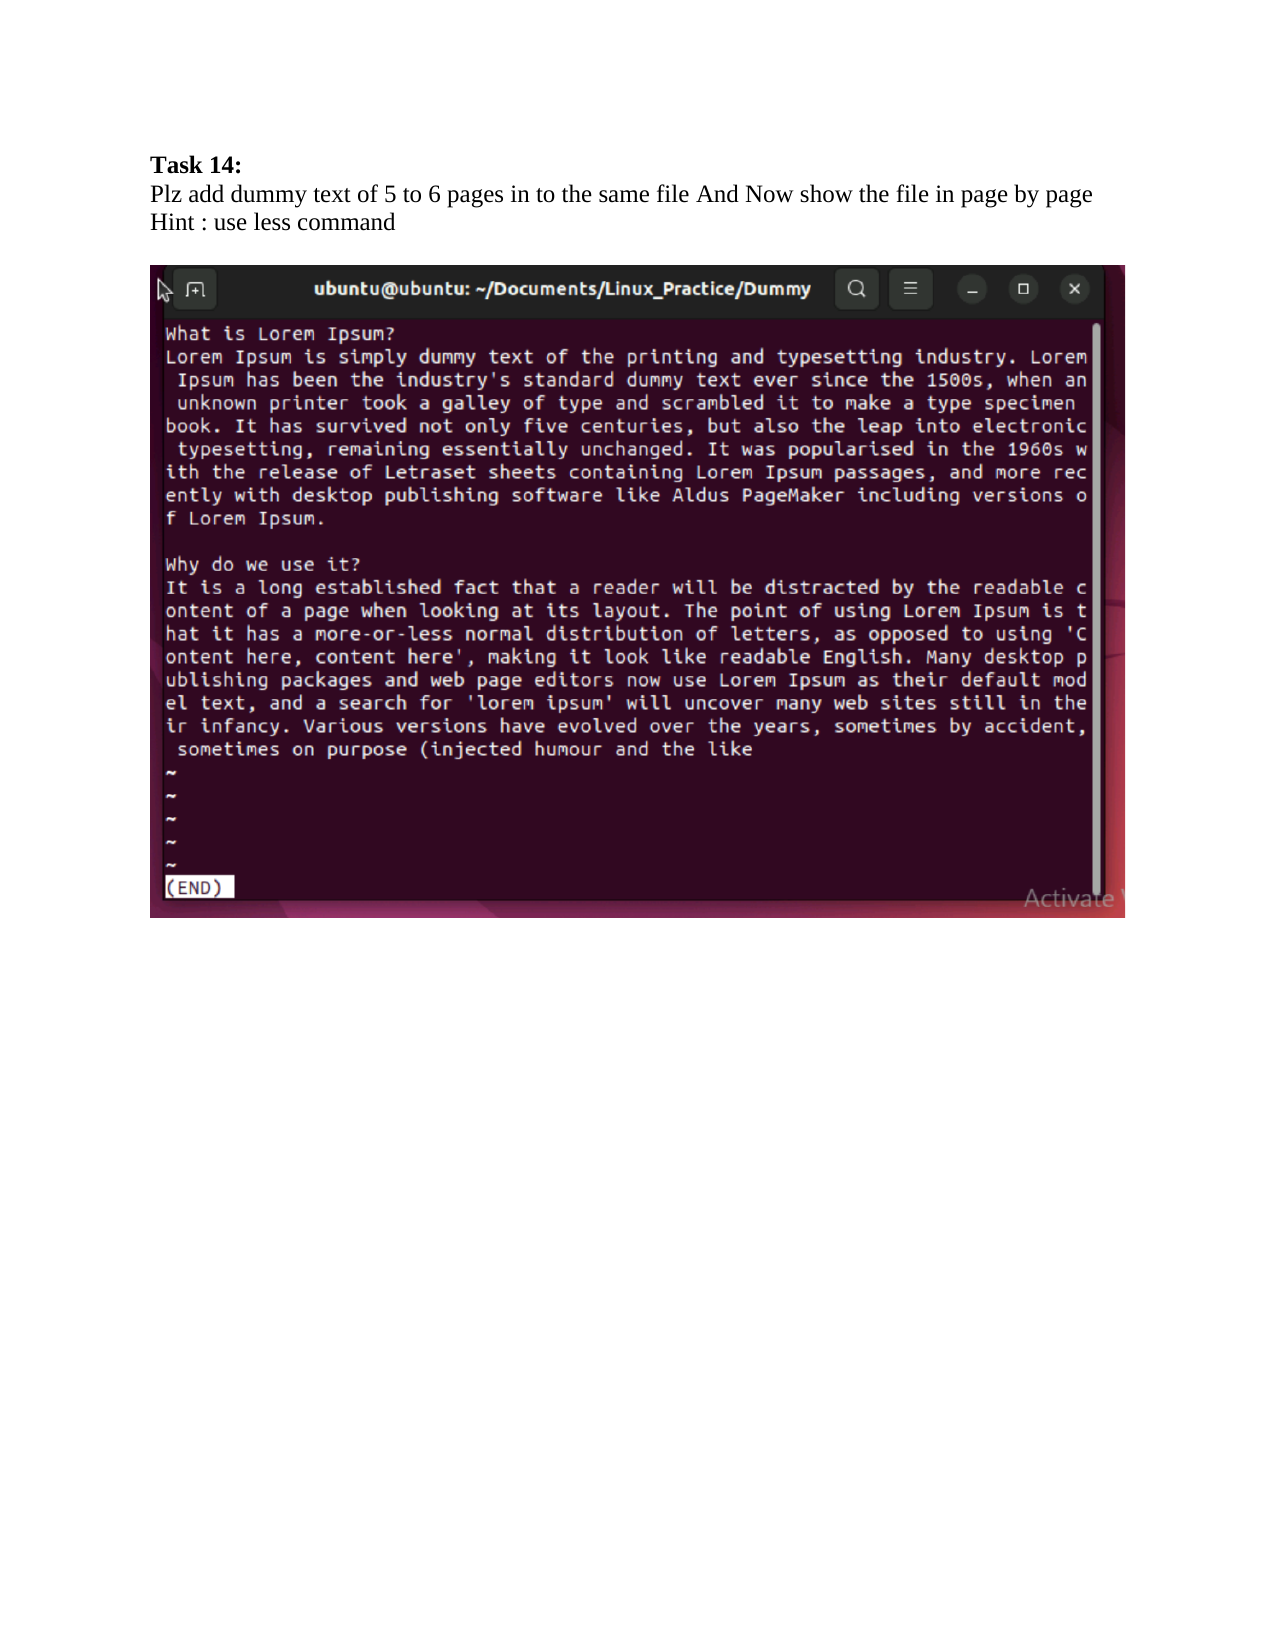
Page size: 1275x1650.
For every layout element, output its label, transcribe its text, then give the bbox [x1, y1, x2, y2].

picture [150, 265, 1125, 918]
text Hint : use less command [150, 207, 1125, 236]
text Plz add dummy text of 5 to 6 pages in to the same file And Now show the file in page by page [150, 179, 1125, 207]
text Task 14: [150, 150, 1125, 179]
